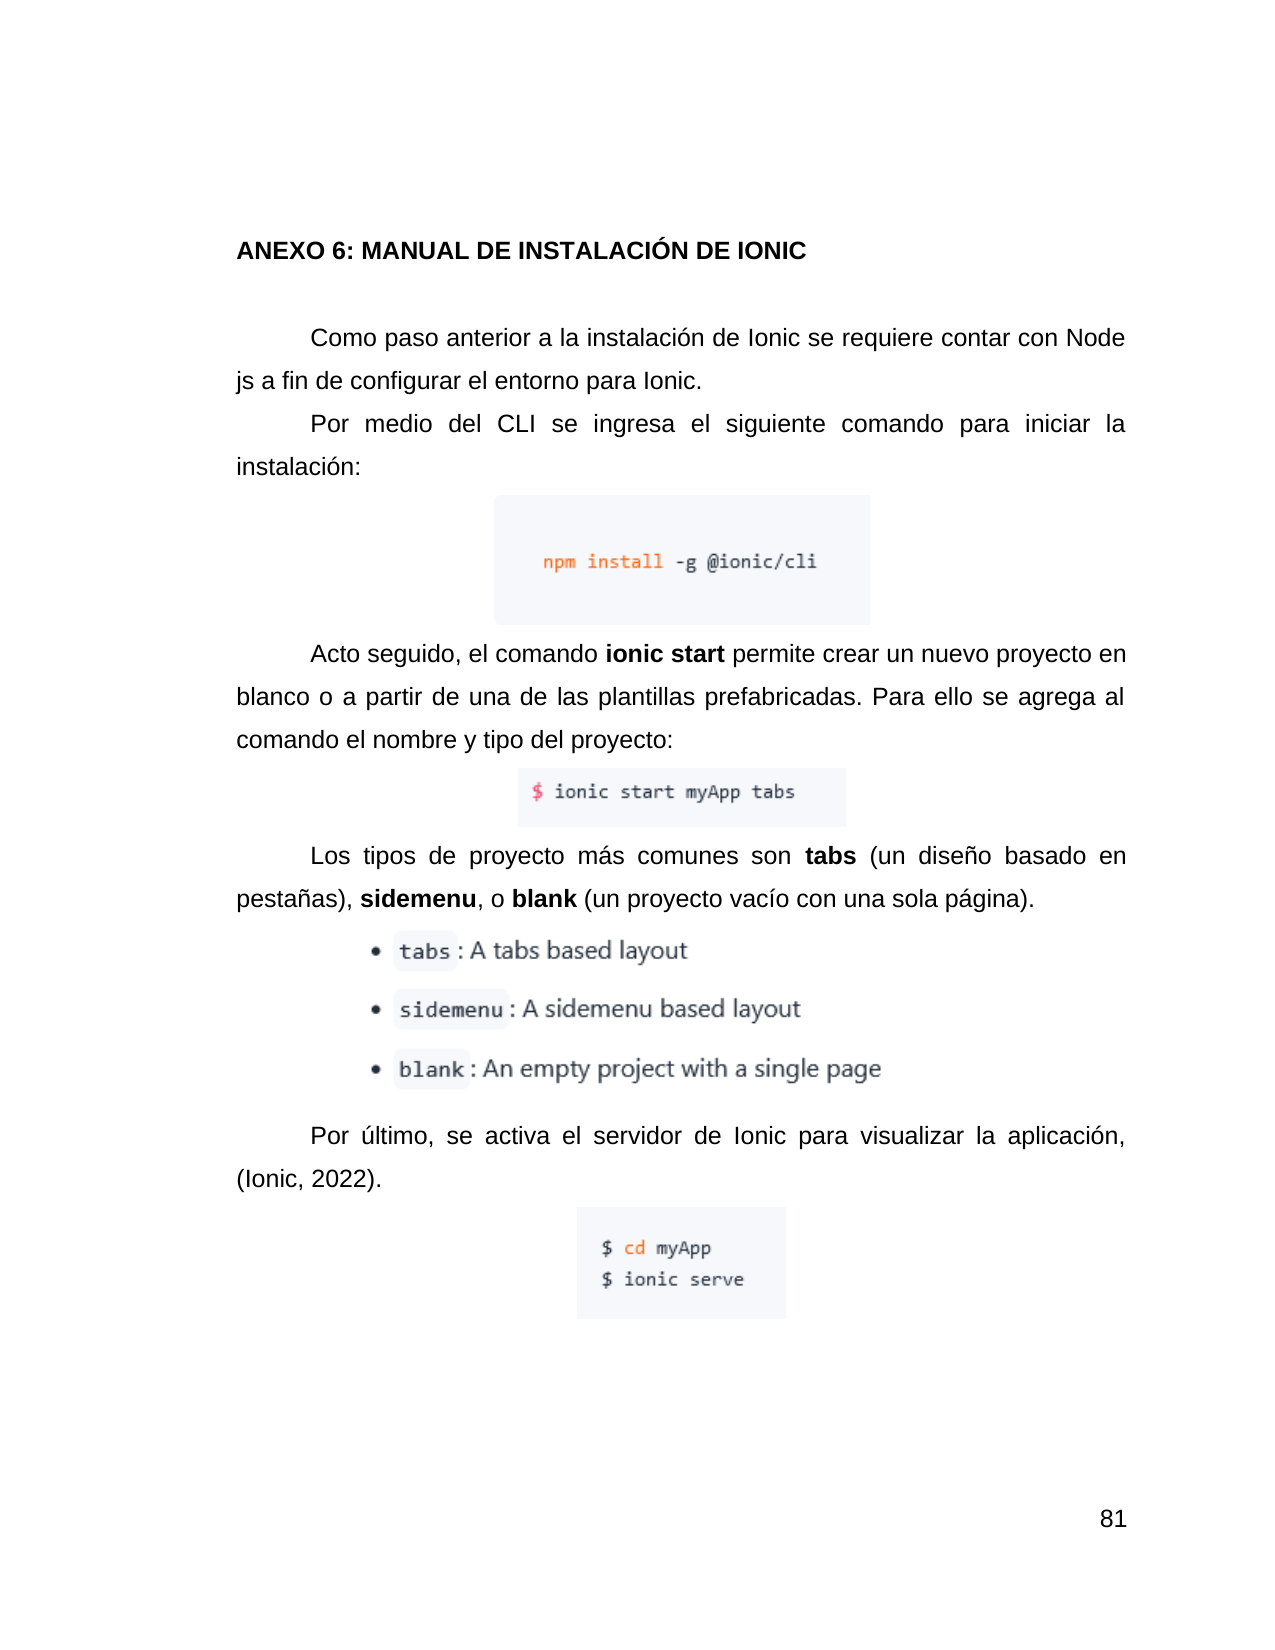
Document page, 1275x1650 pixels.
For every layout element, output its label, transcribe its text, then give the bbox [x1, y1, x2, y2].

list ANEXO 6: Manual de instalación de Ionic [236, 236, 1127, 265]
picture [517, 768, 846, 827]
text Los tipos de proyecto más comunes son tabs (un diseño basado en pestañas), sidemenu, o blank (un proyecto vacío con una sola página). [236, 841, 1127, 912]
text Por medio del CLI se ingresa el siguiente comando para iniciar la instalación: [236, 409, 1127, 481]
text Como paso anterior a la instalación de Ionic se requiere contar con Node js a fin de configurar el entorno para Ionic. [236, 322, 1127, 394]
picture [350, 926, 1013, 1107]
text Acto seguido, el comando ionic start permite crear un nuevo proyecto en blanco o a partir de una de las plantillas prefabricadas. Para ello se agrega al comando el nombre y tipo del proyecto: [236, 639, 1127, 754]
picture [577, 1207, 787, 1319]
picture [493, 495, 871, 625]
text Por último, se activa el servidor de Ionic para visualizar la aplicación, . [236, 1121, 1127, 1193]
